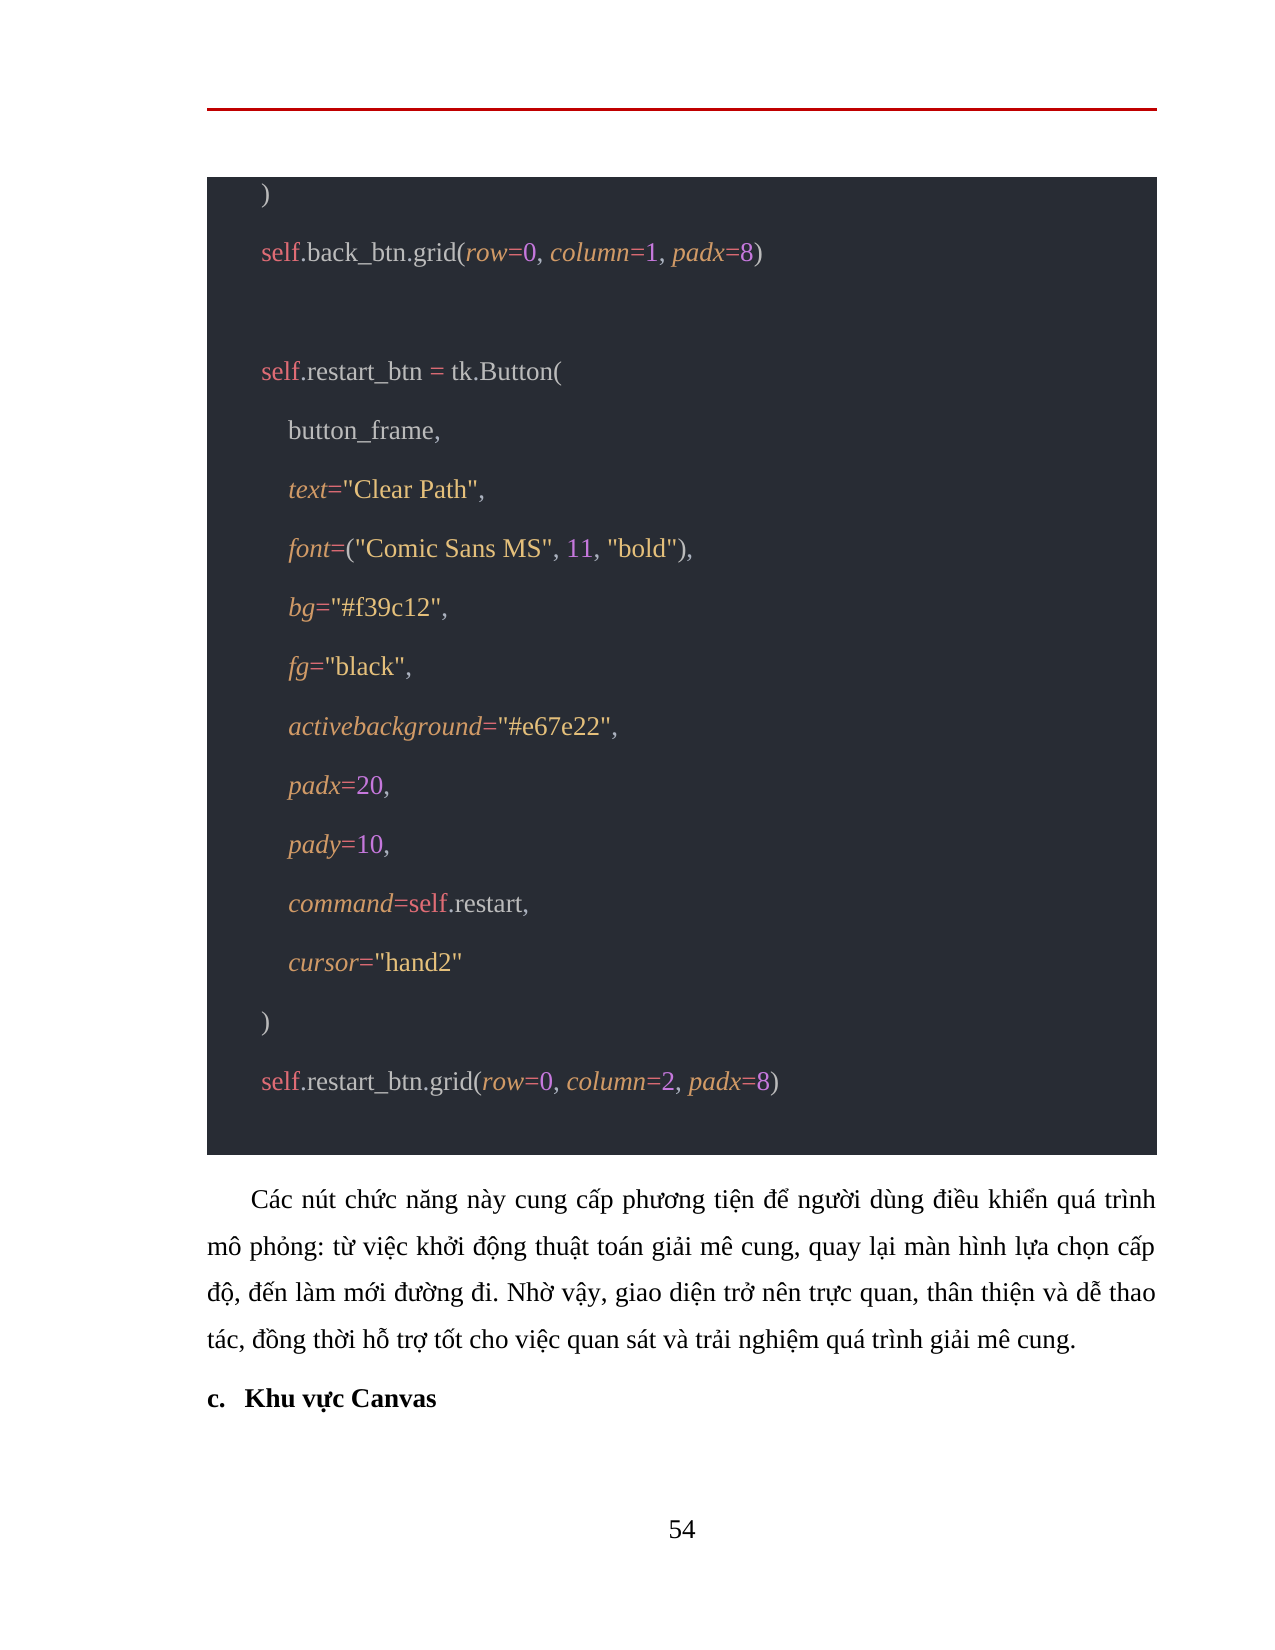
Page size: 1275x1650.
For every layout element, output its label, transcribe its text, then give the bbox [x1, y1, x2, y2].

text pady=10, [207, 828, 1157, 859]
text activebackground="#e67e22", [207, 710, 1157, 741]
text self.restart_btn = tk.Button( [207, 355, 1157, 386]
text padx=20, [207, 769, 1157, 800]
text command=self.restart, [207, 887, 1157, 918]
text self.restart_btn.grid(row=0, column=2, padx=8) [207, 1065, 1157, 1096]
list Khu vực Canvas [207, 1382, 1157, 1413]
text ) [207, 177, 1157, 208]
text cursor="hand2" [207, 946, 1157, 977]
text font=("Comic Sans MS", 11, "bold"), [207, 532, 1157, 563]
text fg="black", [207, 651, 1157, 682]
text Các nút chức năng này cung cấp phương tiện để người dùng điều khiển quá trình mô phỏng: từ việc khởi động thuật toán giải mê cung, quay lại màn hình lựa chọn cấp độ, đến làm mới đường đi. Nhờ vậy, giao diện trở nên trực quan, thân thiện và dễ thao tác, đồng thời hỗ trợ tốt cho việc quan sát và trải nghiệm quá trình giải mê cung. [207, 1183, 1157, 1354]
text button_frame, [207, 414, 1157, 445]
text ) [207, 1006, 1157, 1037]
text bg="#f39c12", [207, 591, 1157, 622]
text self.back_btn.grid(row=0, column=1, padx=8) [207, 236, 1157, 267]
text text="Clear Path", [207, 473, 1157, 504]
